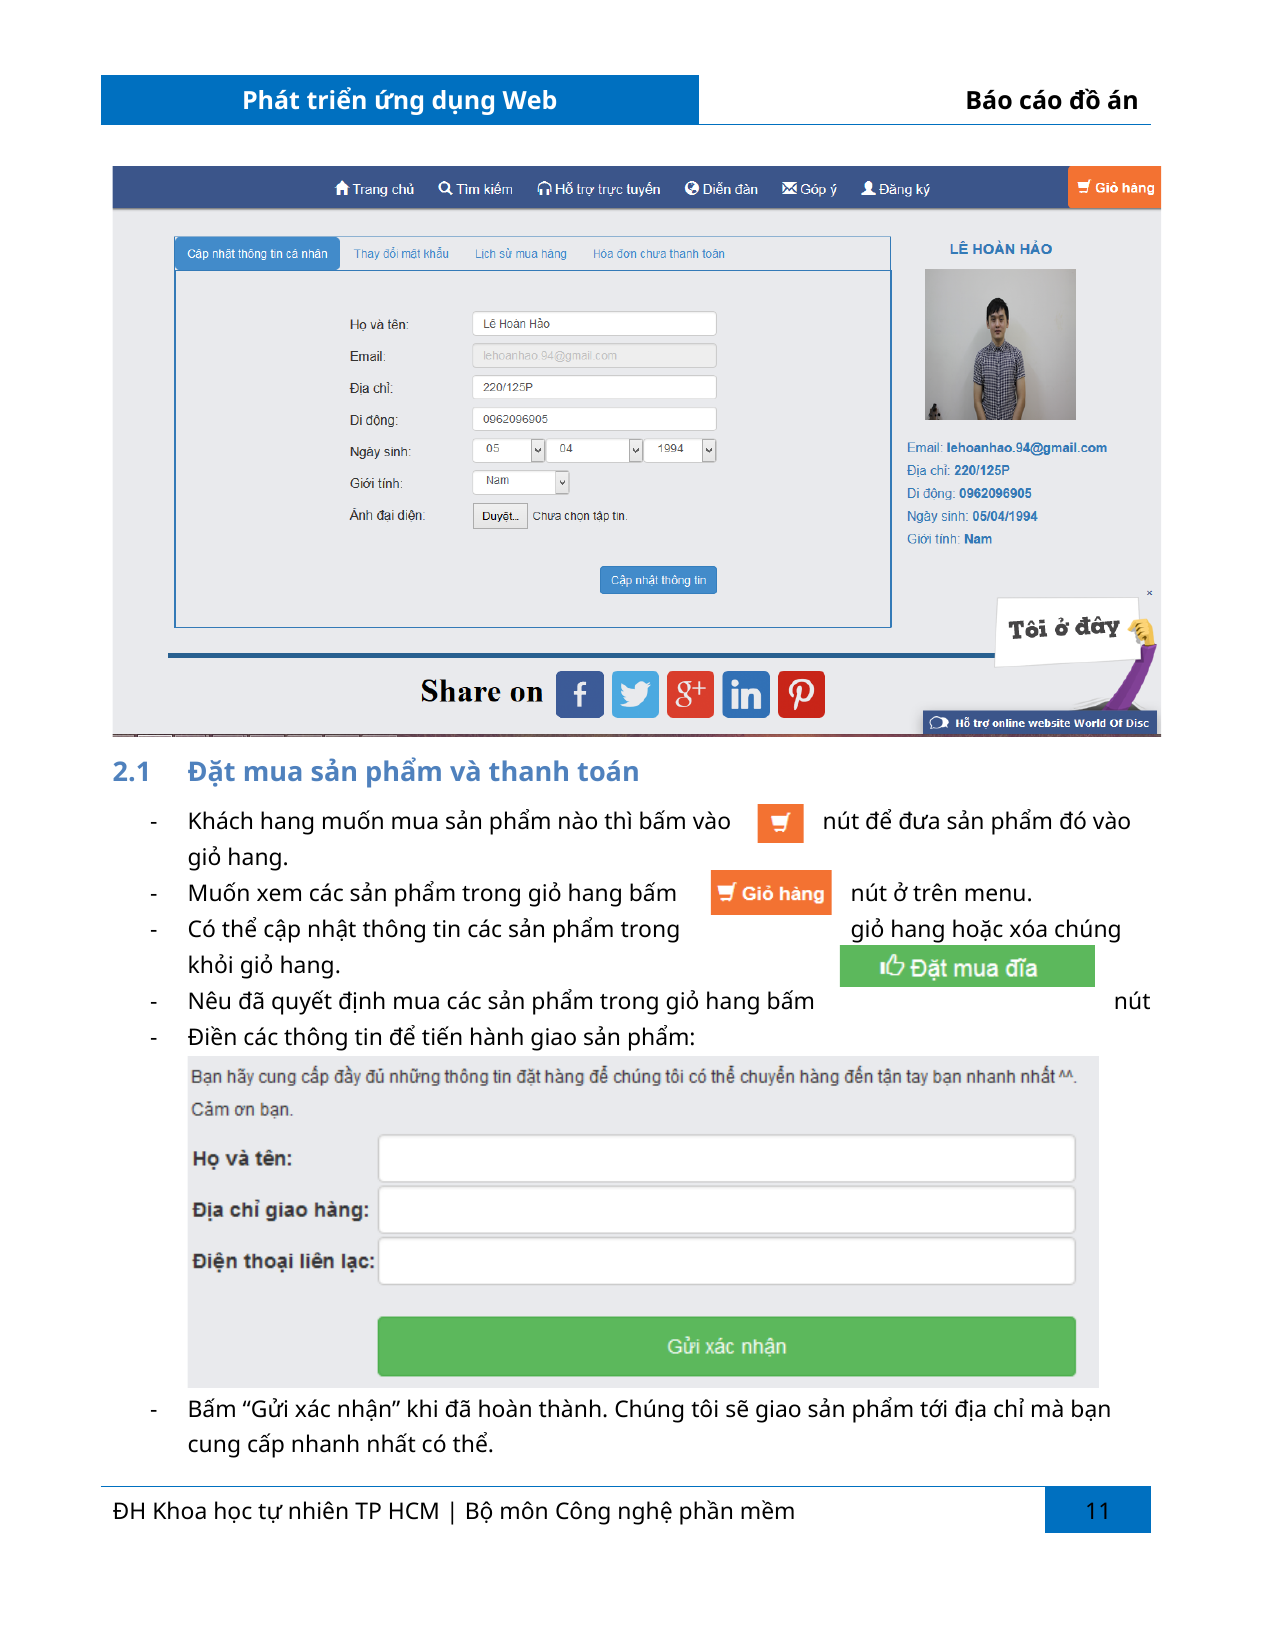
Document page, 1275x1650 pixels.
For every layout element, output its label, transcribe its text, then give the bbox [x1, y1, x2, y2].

picture [187, 1056, 1099, 1388]
picture [709, 870, 831, 914]
list Bấm “Gửi xác nhận” khi đã hoàn thành. Chúng tôi sẽ giao sản phẩm tới địa chỉ mà bạn cung cấp nhanh nhất có thể. [150, 1392, 1162, 1460]
picture [756, 804, 804, 842]
list Nêu đã quyết định mua các sản phẩm trong giỏ hang bấm nút [150, 985, 1162, 1016]
list Điền các thông tin để tiến hành giao sản phẩm: [150, 1021, 1162, 1052]
list Có thể cập nhật thông tin các sản phẩm trong giỏ hang hoặc xóa chúng khỏi giỏ hang. [150, 913, 1162, 980]
list Muốn xem các sản phẩm trong giỏ hang bấm nút ở trên menu. [831, 877, 1162, 908]
picture [838, 945, 1094, 986]
subtitle Đặt mua sản phẩm và thanh toán [112, 752, 1162, 789]
list Muốn xem các sản phẩm trong giỏ hang bấm nút ở trên menu. [150, 877, 709, 908]
picture [112, 166, 1162, 737]
list Khách hang muốn mua sản phẩm nào thì bấm vào nút để đưa sản phẩm đó vào giỏ hang. [150, 805, 1162, 872]
